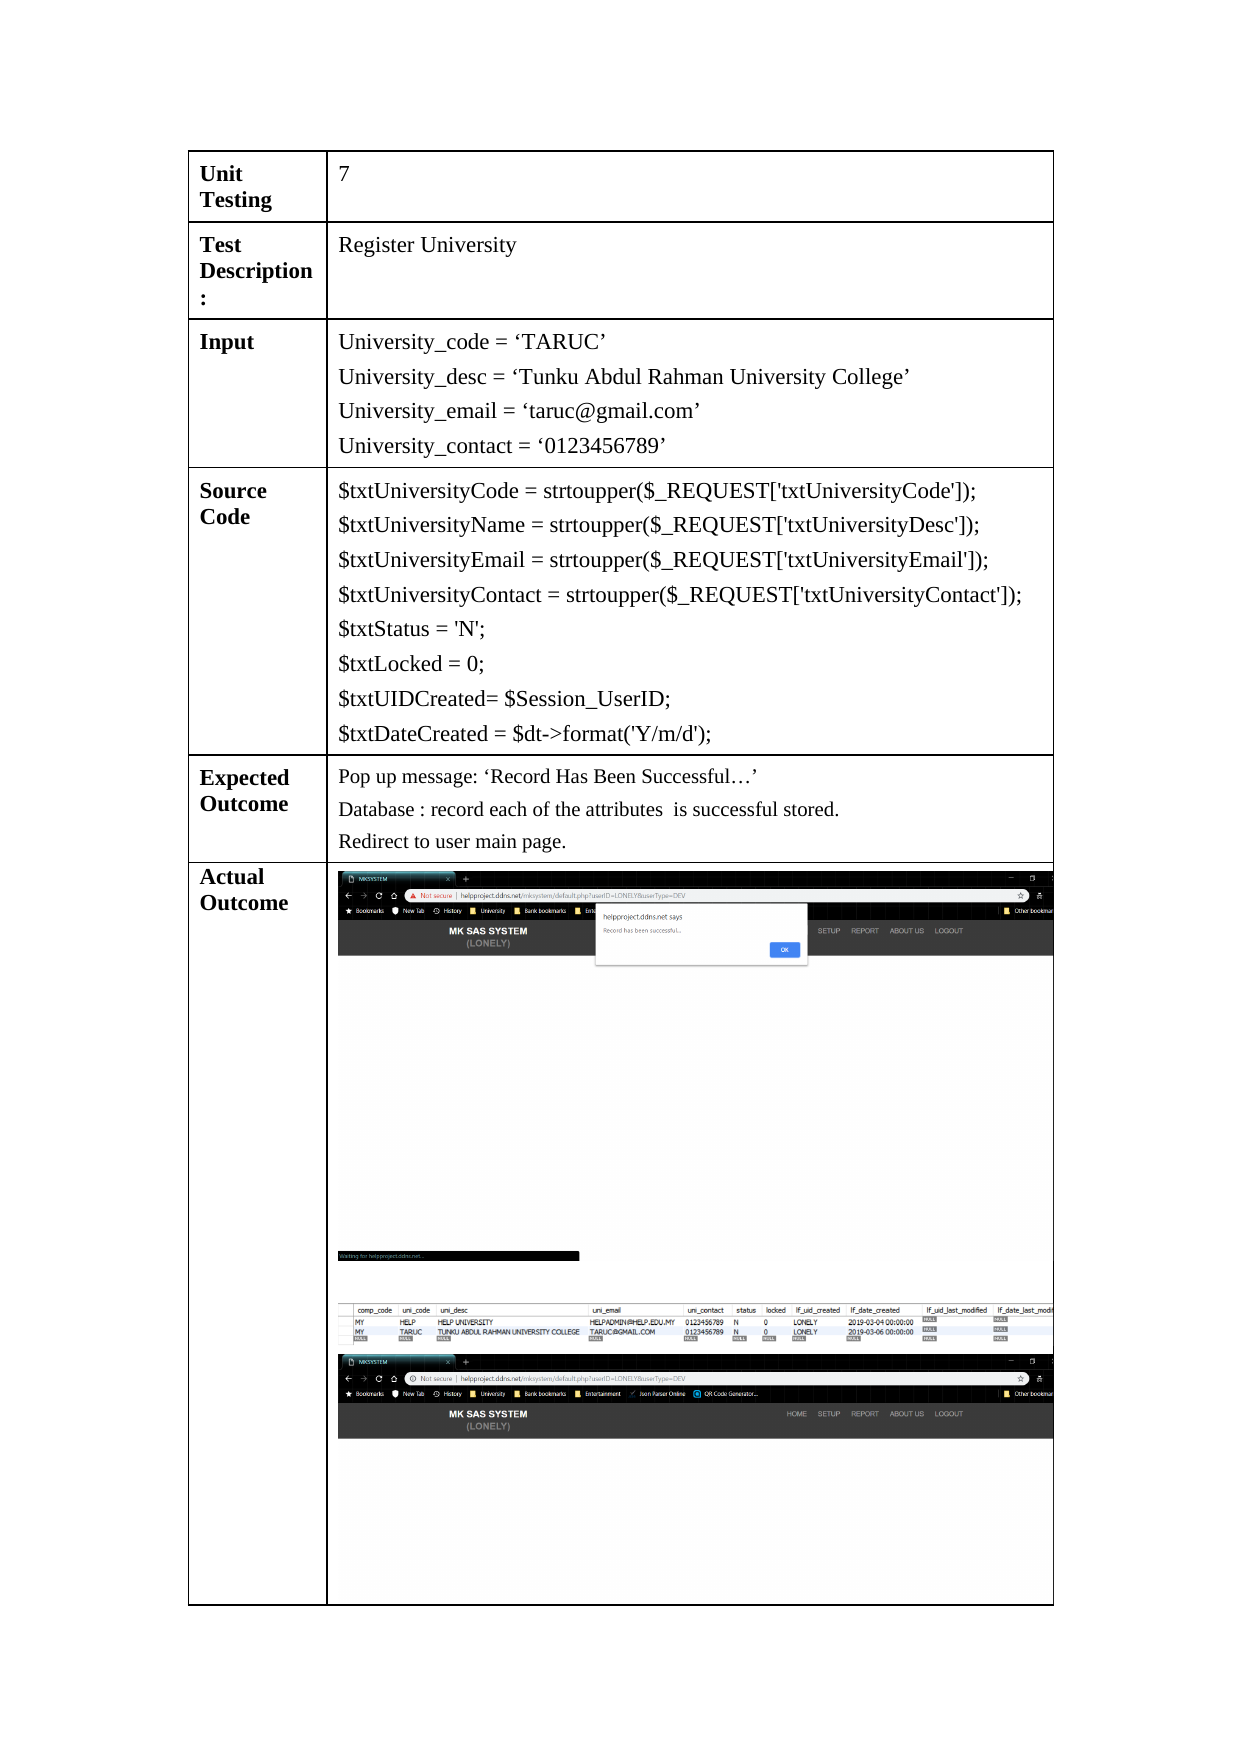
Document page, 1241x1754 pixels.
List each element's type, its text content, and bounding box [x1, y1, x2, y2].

table_cell [328, 863, 1053, 1604]
table_header Unit Testing [189, 152, 326, 221]
table_cell University_code = ‘TARUC’ University_desc = ‘Tunku Abdul Rahman University College’ University_email = ‘taruc@gmail.com’ University_contact = ‘0123456789’ [328, 320, 1053, 467]
table_cell $txtUniversityCode = strtoupper($_REQUEST['txtUniversityCode']); $txtUniversityName = strtoupper($_REQUEST['txtUniversityDesc']); $txtUniversityEmail = strtoupper($_REQUEST['txtUniversityEmail']); $txtUniversityContact = strtoupper($_REQUEST['txtUniversityContact']); $txtStatus = 'N'; $txtLocked = 0; $txtUIDCreated= $Session_UserID; $txtDateCreated = $dt->format('Y/m/d'); [328, 468, 1053, 754]
table_cell Register University [328, 223, 1053, 318]
table_cell Test Description: [189, 223, 326, 318]
picture [338, 871, 1054, 1261]
picture [338, 1303, 1054, 1346]
table_cell Actual Outcome [189, 863, 326, 1604]
picture [338, 1354, 1054, 1604]
table_cell Expected Outcome [189, 756, 326, 861]
table_cell Pop up message: ‘Record Has Been Successful…’ Database : record each of the attributes is successful stored. Redirect to user main page. [328, 756, 1053, 861]
table_cell Input [189, 320, 326, 467]
table_header 7 [328, 152, 1053, 221]
table_cell Source Code [189, 468, 326, 754]
